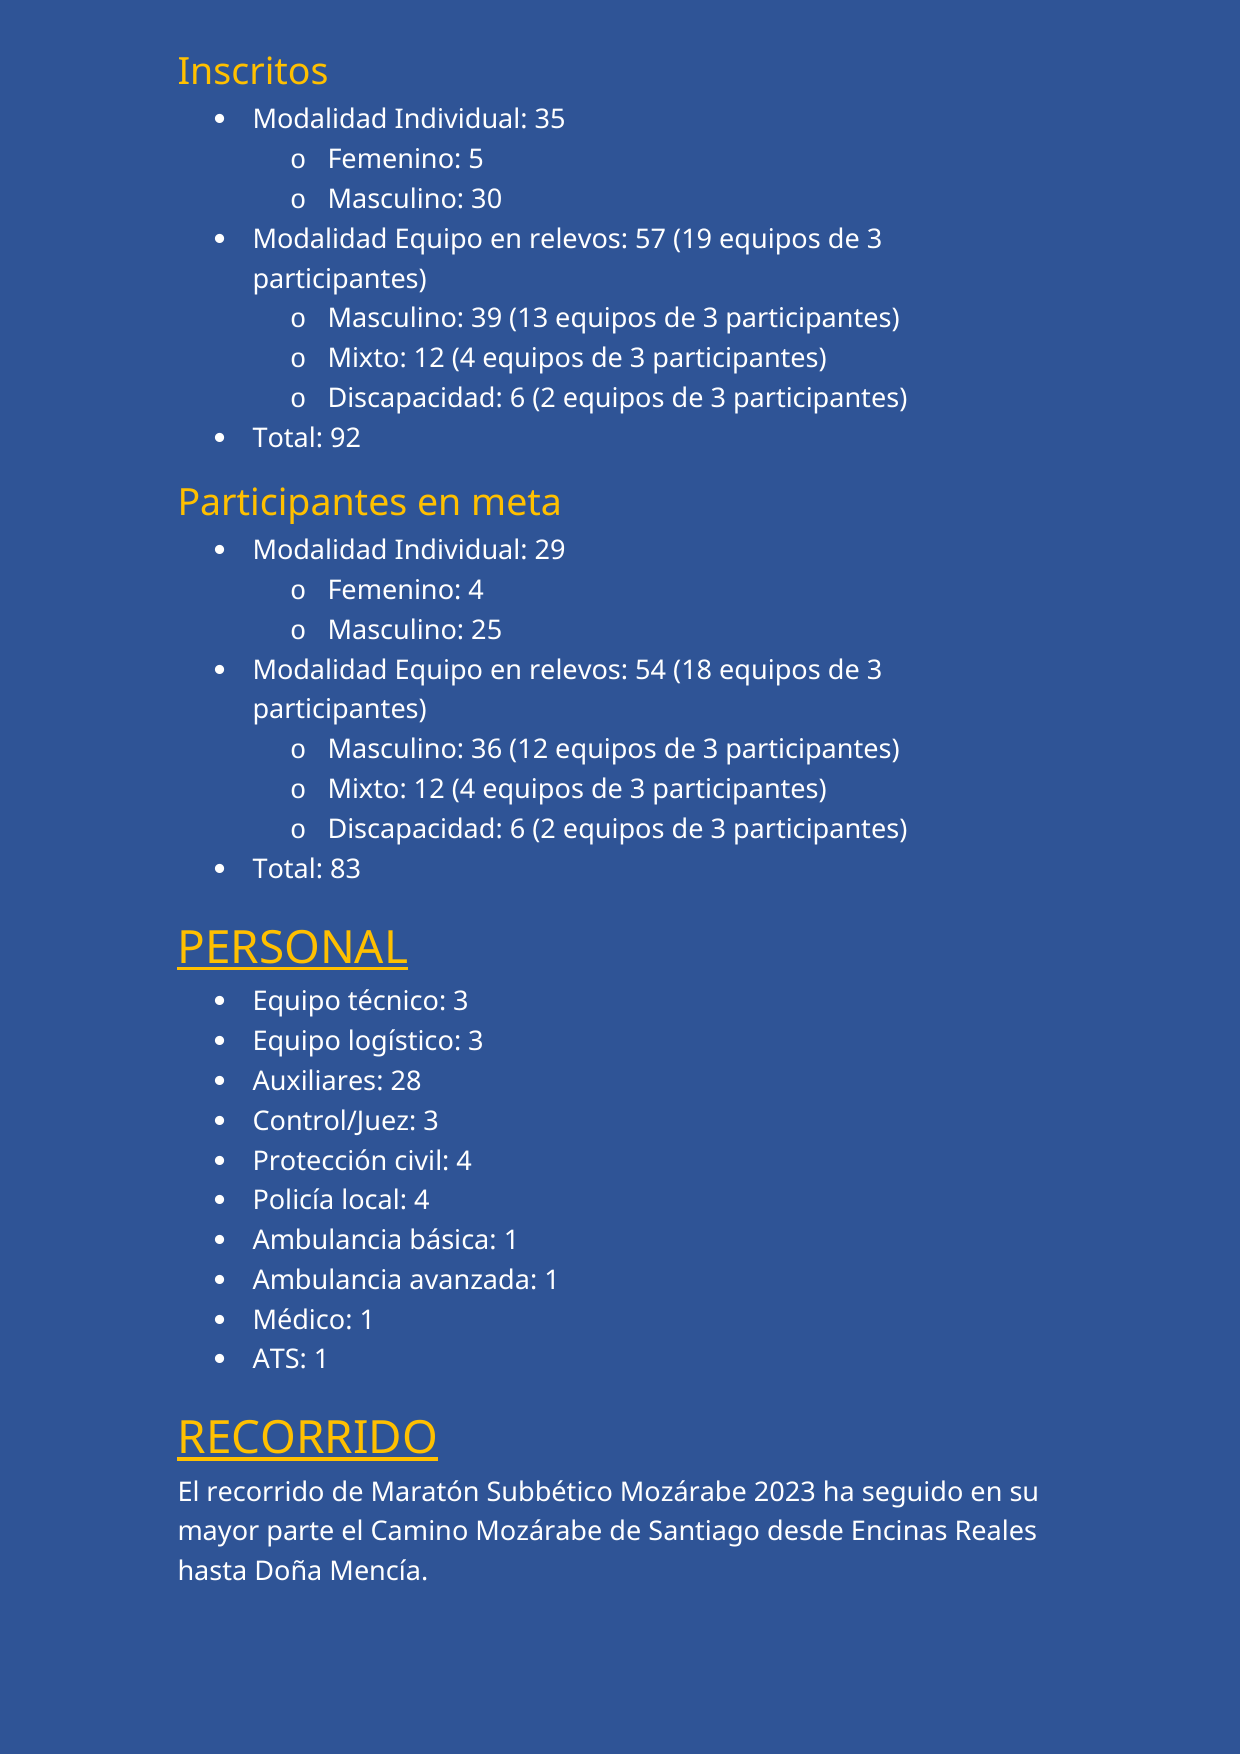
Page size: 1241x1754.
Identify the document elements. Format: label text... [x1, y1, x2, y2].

list Mixto: 12 (4 equipos de 3 participantes) [290, 339, 1063, 376]
subtitle Participantes en meta [177, 475, 1063, 526]
list Total: 83 [215, 850, 1063, 887]
list Ambulancia básica: 1 [215, 1221, 1063, 1257]
list Discapacidad: 6 (2 equipos de 3 participantes) [290, 810, 1063, 847]
subtitle PERSONAL [177, 914, 1063, 977]
list Equipo técnico: 3 [215, 982, 1063, 1019]
list Modalidad Individual: 35 [215, 99, 1063, 136]
subtitle Inscritos [177, 44, 1063, 95]
list Auxiliares: 28 [215, 1061, 1063, 1098]
list Médico: 1 [215, 1300, 1063, 1337]
list Control/Juez: 3 [215, 1101, 1063, 1138]
list Modalidad Individual: 29 [215, 530, 1063, 567]
list Modalidad Equipo en relevos: 54 (18 equipos de 3 participantes) [215, 650, 1063, 727]
subtitle RECORRIDO [177, 1405, 1063, 1467]
list Modalidad Equipo en relevos: 57 (19 equipos de 3 participantes) [215, 219, 1063, 296]
list Mixto: 12 (4 equipos de 3 participantes) [290, 770, 1063, 807]
list Masculino: 30 [290, 179, 1063, 216]
list Protección civil: 4 [215, 1141, 1063, 1178]
list Equipo logístico: 3 [215, 1022, 1063, 1058]
list Masculino: 25 [290, 610, 1063, 647]
text El recorrido de Maratón Subbético Mozárabe 2023 ha seguido en su mayor parte el Camino Mozárabe de Santiago desde Encinas Reales hasta Doña Mencía. [177, 1472, 1063, 1588]
list Masculino: 36 (12 equipos de 3 participantes) [290, 730, 1063, 767]
list Ambulancia avanzada: 1 [215, 1260, 1063, 1297]
list Masculino: 39 (13 equipos de 3 participantes) [290, 299, 1063, 336]
list Policía local: 4 [215, 1181, 1063, 1218]
list Femenino: 4 [290, 570, 1063, 607]
list Total: 92 [215, 419, 1063, 456]
list Femenino: 5 [290, 139, 1063, 176]
list Discapacidad: 6 (2 equipos de 3 participantes) [290, 379, 1063, 416]
list ATS: 1 [215, 1340, 1063, 1377]
